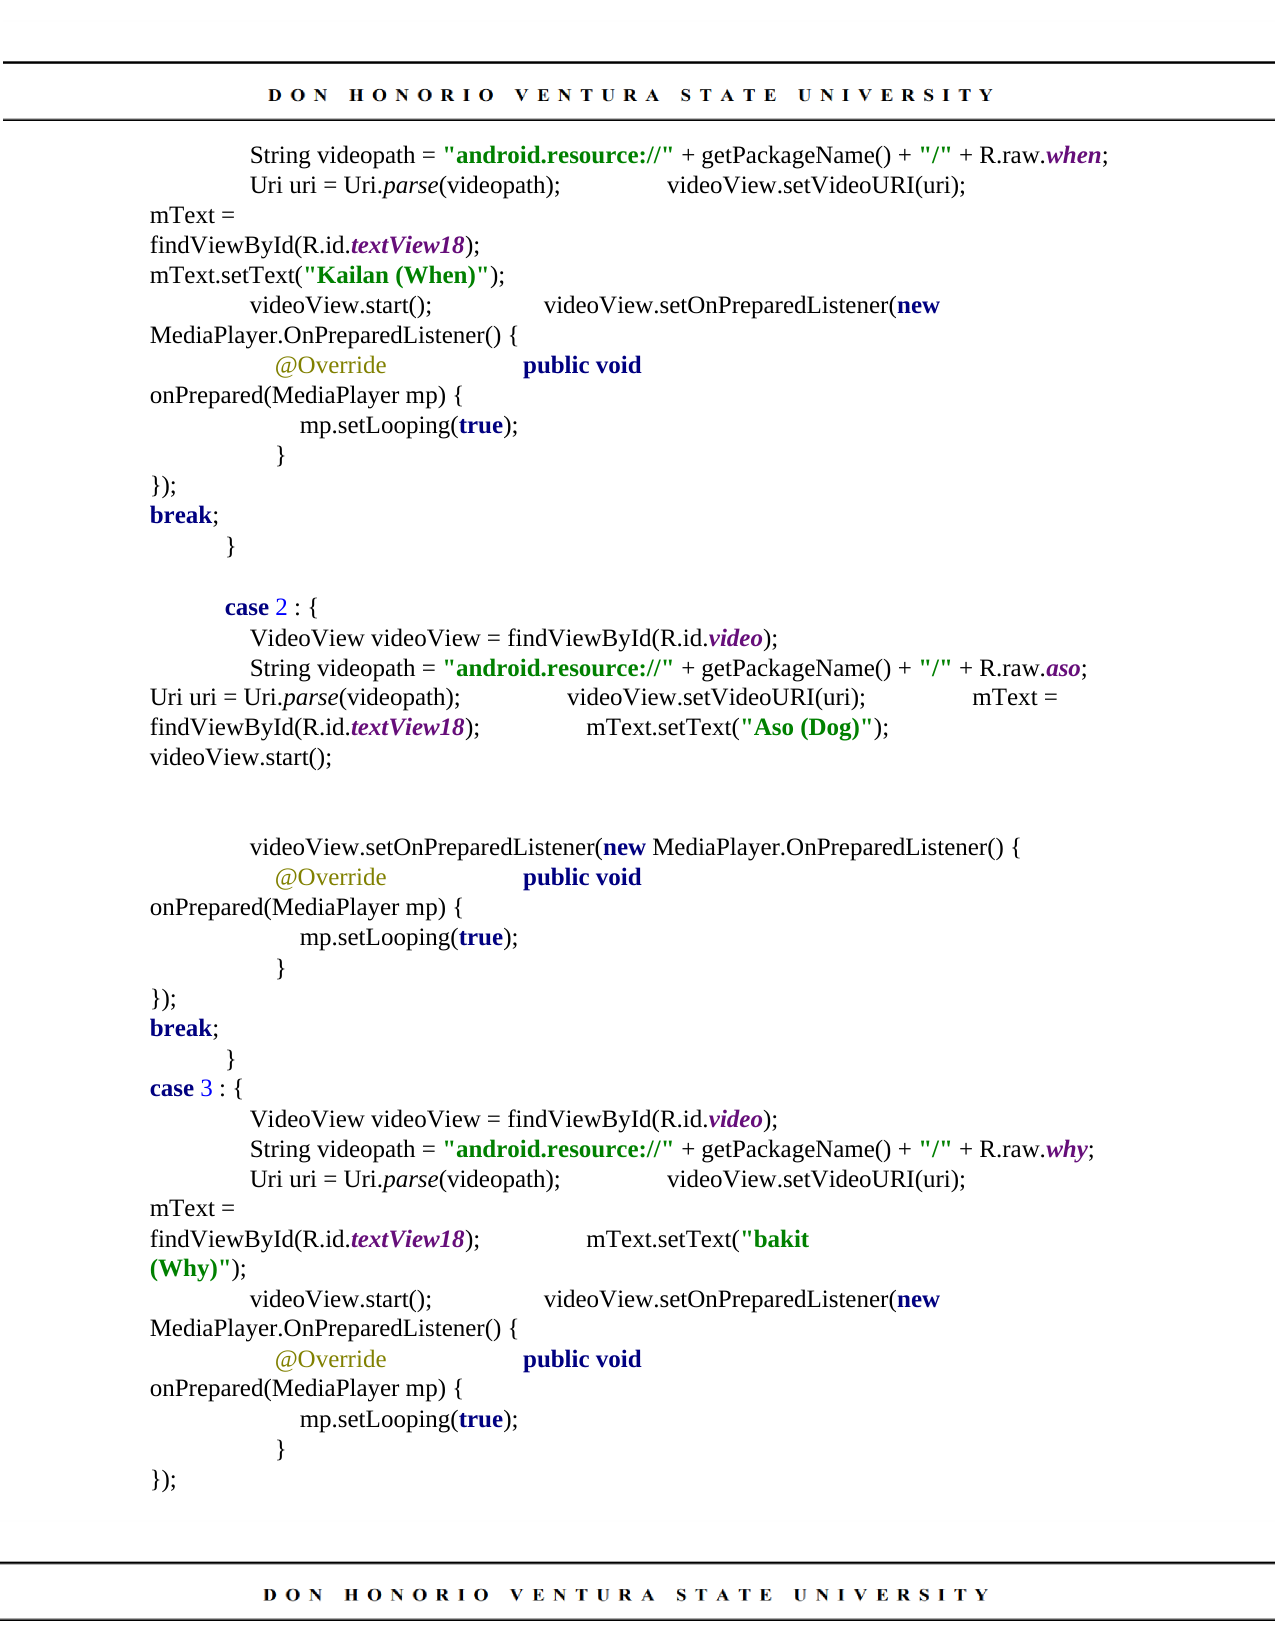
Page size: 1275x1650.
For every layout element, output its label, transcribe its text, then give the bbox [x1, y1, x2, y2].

text } [149, 1434, 1110, 1462]
text Uri uri = Uri.parse(videopath); videoView.setVideoURI(uri); mText = [149, 1164, 968, 1222]
text } [149, 440, 1110, 469]
text String videopath = "android.resource://" + getPackageName() + "/" + R.raw.when; [149, 105, 1110, 169]
picture [0, 1519, 1275, 1639]
text @Override public void onPrepared(MediaPlayer mp) { [149, 862, 716, 921]
text videoView.start(); videoView.setOnPreparedListener(new MediaPlayer.OnPreparedListener() { [149, 1284, 1024, 1342]
text break; [149, 500, 1110, 529]
text }); [149, 470, 1110, 499]
text @Override public void onPrepared(MediaPlayer mp) { [149, 1344, 716, 1402]
text videoView.start(); videoView.setOnPreparedListener(new MediaPlayer.OnPreparedListener() { [149, 290, 1024, 349]
text VideoView videoView = findViewById(R.id.video); [149, 623, 1110, 651]
text String videopath = "android.resource://" + getPackageName() + "/" + R.raw.why; [149, 1134, 1110, 1163]
text }); [149, 1464, 1110, 1493]
picture [2, 19, 1275, 139]
text case 2 : { [149, 592, 1110, 621]
text @Override public void onPrepared(MediaPlayer mp) { [149, 350, 716, 409]
text } [149, 953, 1110, 981]
text mp.setLooping(true); [149, 410, 1110, 439]
text findViewById(R.id.textView18); mText.setText("bakit (Why)"); [149, 1224, 812, 1282]
text videoView.setOnPreparedListener(new MediaPlayer.OnPreparedListener() { [149, 832, 1110, 861]
text String videopath = "android.resource://" + getPackageName() + "/" + R.raw.aso; Uri uri = Uri.parse(videopath); videoView.setVideoURI(uri); mText = findViewById(R.id.textView18); mText.setText("Aso (Dog)"); videoView.start(); [149, 653, 1110, 771]
text findViewById(R.id.textView18); [149, 230, 1110, 259]
text }); [149, 983, 1110, 1011]
text VideoView videoView = findViewById(R.id.video); [149, 1104, 1110, 1132]
text Uri uri = Uri.parse(videopath); videoView.setVideoURI(uri); mText = [149, 170, 968, 228]
text mText.setText("Kailan (When)"); [149, 260, 1110, 289]
text } [149, 531, 1110, 560]
text break; [149, 1013, 1110, 1042]
text mp.setLooping(true); [149, 922, 1110, 951]
text mp.setLooping(true); [149, 1404, 1110, 1432]
text } case 3 : { [149, 1044, 318, 1102]
